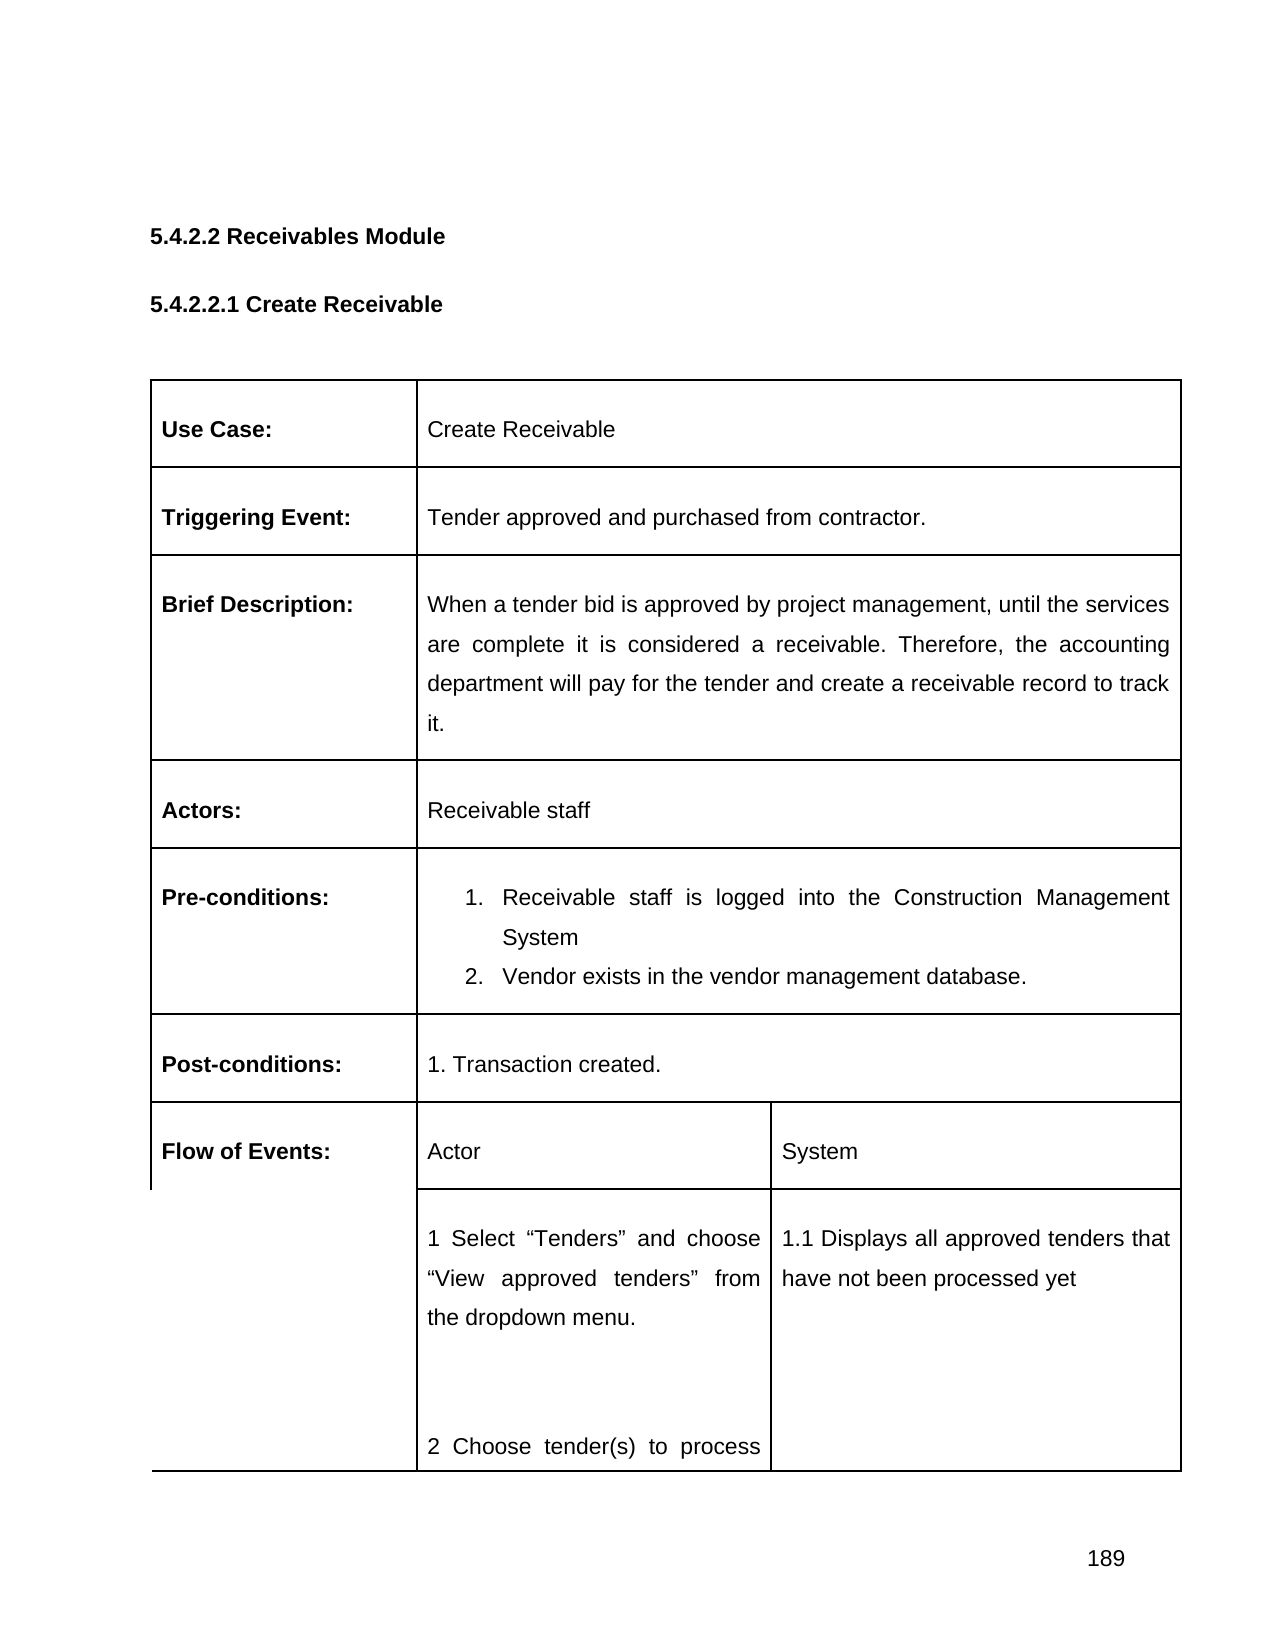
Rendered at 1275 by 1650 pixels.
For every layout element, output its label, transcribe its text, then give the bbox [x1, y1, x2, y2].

table_cell Receivable staff is logged into the Construction Management System Vendor exists in the vendor management database. [418, 849, 1180, 1013]
subtitle 5.4.2.2 Receivables Module [150, 223, 1125, 249]
table_header Use Case: [152, 381, 416, 466]
table_cell System [772, 1103, 1180, 1188]
subtitle 5.4.2.2.1 Create Receivable [150, 291, 1125, 318]
table_cell Brief Description: [152, 556, 416, 759]
table_cell Pre-conditions: [152, 849, 416, 1013]
table_cell Tender approved and purchased from contractor. [418, 468, 1180, 553]
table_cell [418, 1190, 770, 1470]
table_cell Actors: [152, 761, 416, 847]
table_cell 1. Transaction created. [418, 1015, 1180, 1101]
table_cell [772, 1190, 1180, 1470]
table_cell Actor [418, 1103, 770, 1188]
table_cell Receivable staff [418, 761, 1180, 847]
table_cell When a tender bid is approved by project management, until the services are complete it is considered a receivable. Therefore, the accounting department will pay for the tender and create a receivable record to track it. [418, 556, 1180, 759]
table_cell Post-conditions: [152, 1015, 416, 1101]
table_header Create Receivable [418, 381, 1180, 466]
table_cell Flow of Events: [151, 1103, 416, 1470]
table_cell Triggering Event: [152, 468, 416, 553]
